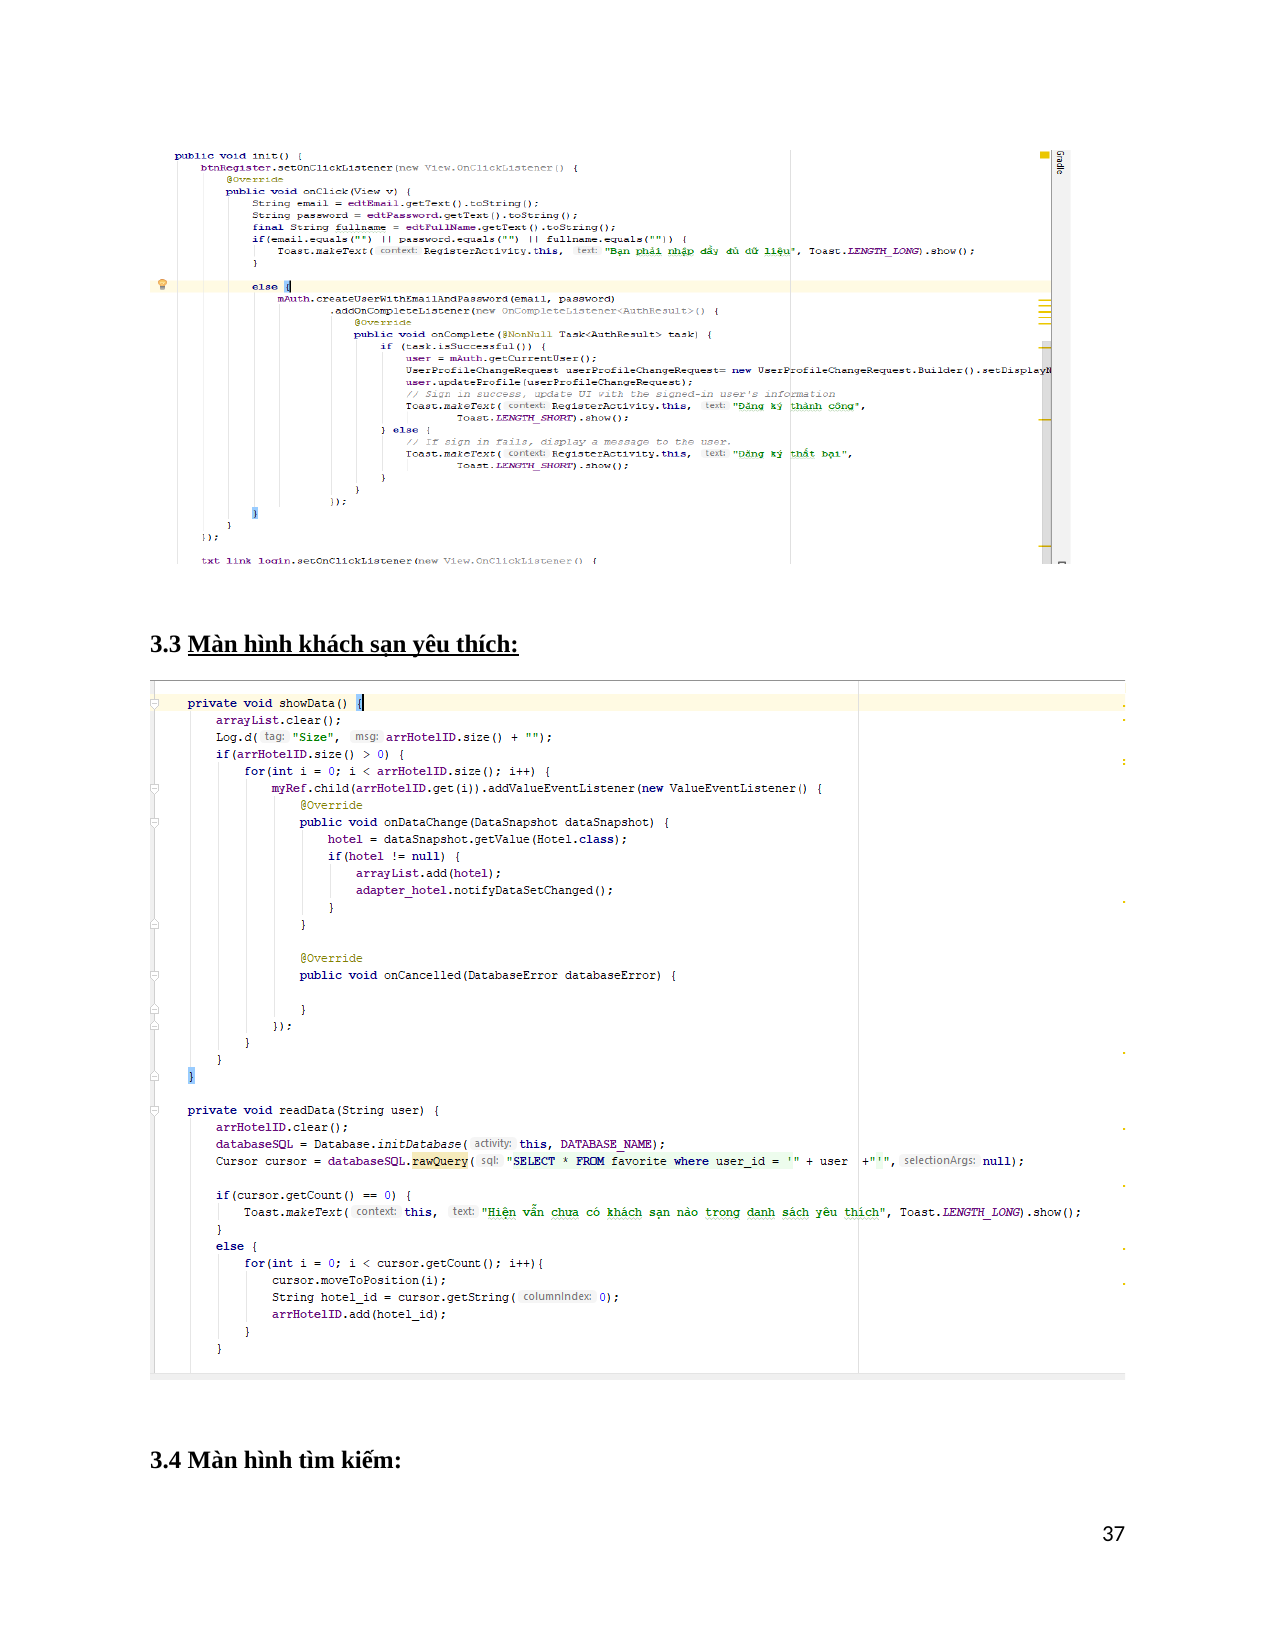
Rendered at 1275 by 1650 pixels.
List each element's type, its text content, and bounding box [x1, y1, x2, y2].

picture [150, 150, 1071, 564]
picture [150, 677, 1125, 1380]
text 3.4 Màn hình tìm kiếm: [150, 1445, 1125, 1474]
text 3.3 Màn hình khách sạn yêu thích: [150, 629, 1125, 658]
